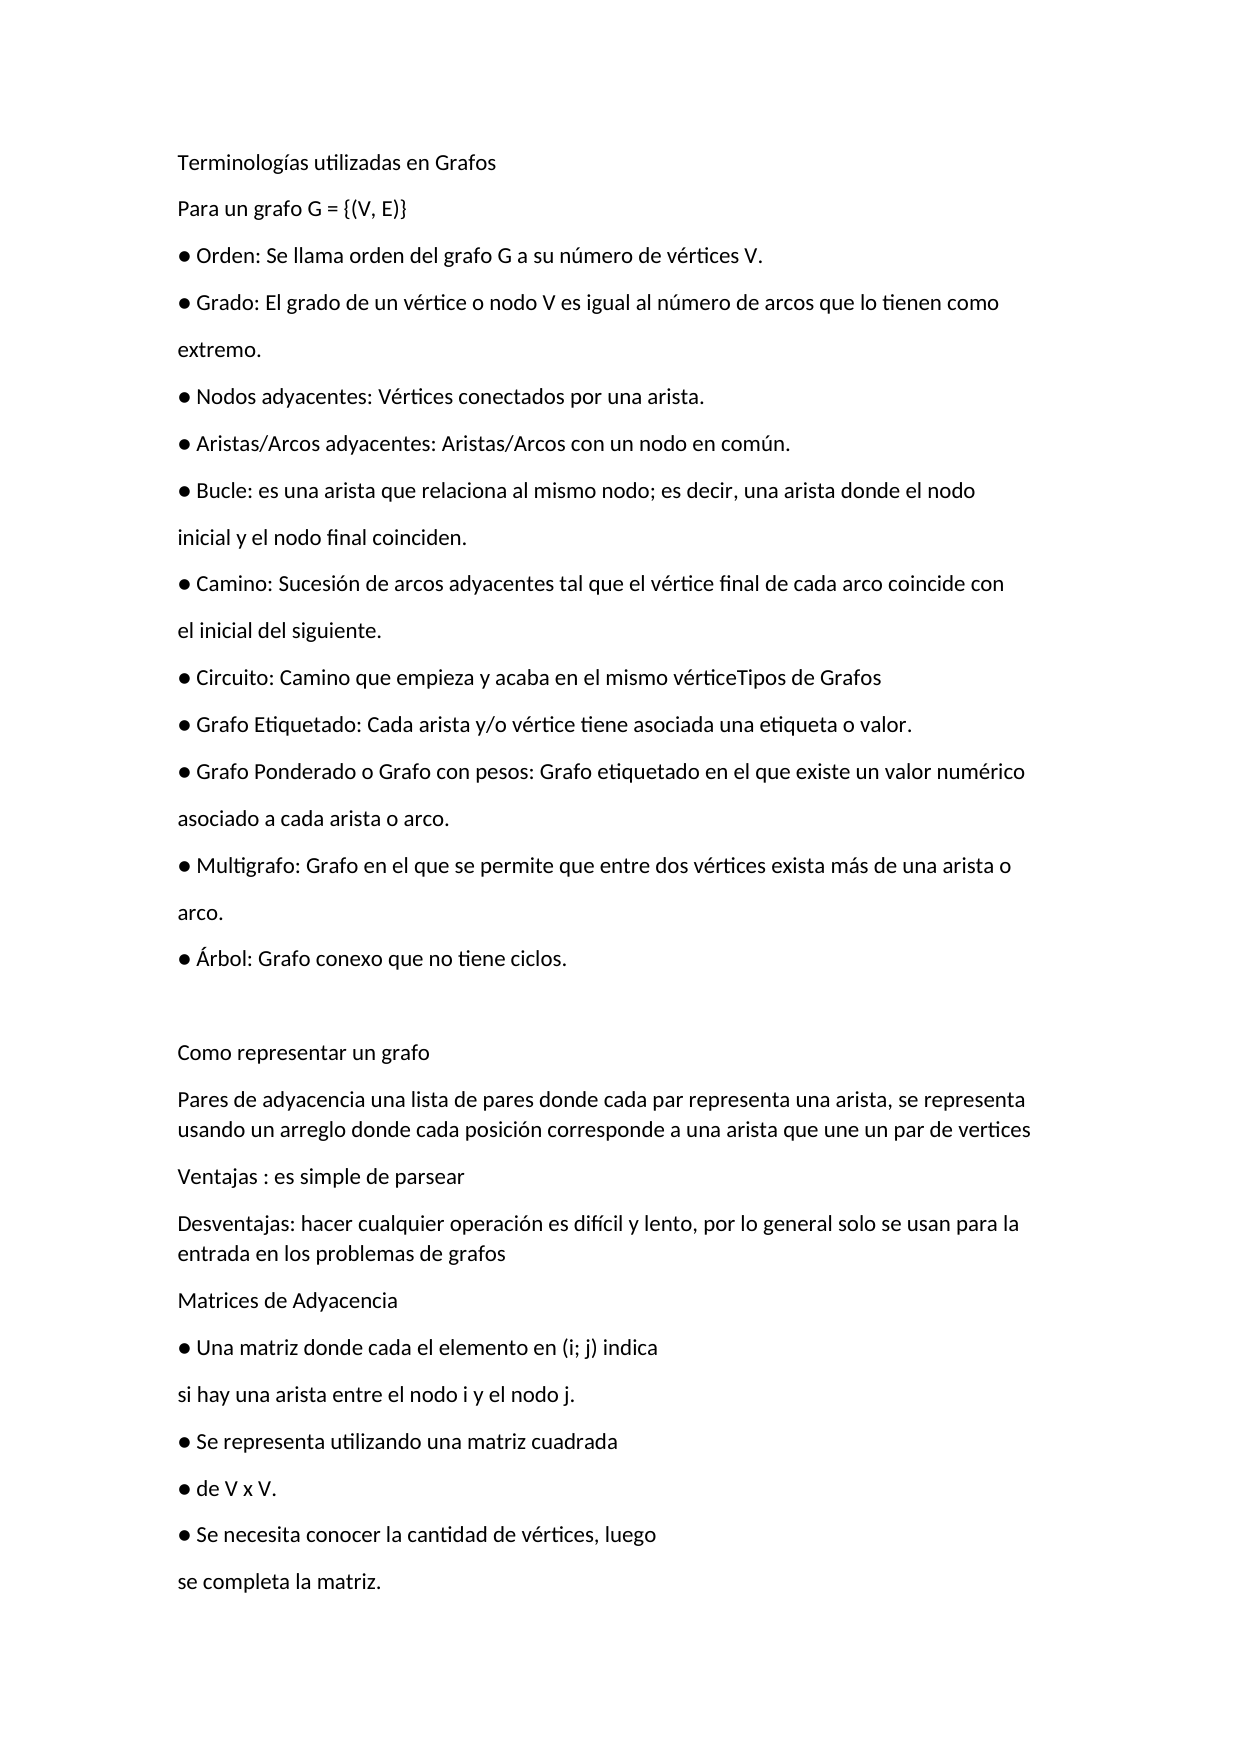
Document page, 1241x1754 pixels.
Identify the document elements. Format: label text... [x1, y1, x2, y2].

text ● Se representa utilizando una matriz cuadrada [177, 1427, 1063, 1455]
text arco. [177, 898, 1063, 926]
text Desventajas: hacer cualquier operación es difícil y lento, por lo general solo se usan para la entrada en los problemas de grafos [177, 1209, 1063, 1267]
text Ventajas : es simple de parsear [177, 1162, 1063, 1190]
text ● Una matriz donde cada el elemento en (i; j) indica [177, 1333, 1063, 1361]
text se completa la matriz. [177, 1567, 1063, 1595]
text ● Grafo Etiquetado: Cada arista y/o vértice tiene asociada una etiqueta o valor. [177, 710, 1063, 738]
text el inicial del siguiente. [177, 616, 1063, 644]
text ● Nodos adyacentes: Vértices conectados por una arista. [177, 382, 1063, 410]
text asociado a cada arista o arco. [177, 804, 1063, 832]
text ● Bucle: es una arista que relaciona al mismo nodo; es decir, una arista donde el nodo [177, 476, 1063, 504]
text ● Circuito: Camino que empieza y acaba en el mismo vérticeTipos de Grafos [177, 663, 1063, 691]
text Terminologías utilizadas en Grafos [177, 148, 1063, 176]
text inicial y el nodo final coinciden. [177, 523, 1063, 551]
text si hay una arista entre el nodo i y el nodo j. [177, 1380, 1063, 1408]
text ● Aristas/Arcos adyacentes: Aristas/Arcos con un nodo en común. [177, 429, 1063, 457]
text ● Camino: Sucesión de arcos adyacentes tal que el vértice final de cada arco coincide con [177, 569, 1063, 597]
text Como representar un grafo [177, 1038, 1063, 1066]
text Pares de adyacencia una lista de pares donde cada par representa una arista, se representa usando un arreglo donde cada posición corresponde a una arista que une un par de vertices [177, 1085, 1063, 1143]
text ● de V x V. [177, 1474, 1063, 1502]
text Matrices de Adyacencia [177, 1286, 1063, 1314]
text ● Grafo Ponderado o Grafo con pesos: Grafo etiquetado en el que existe un valor numérico [177, 757, 1063, 785]
text ● Multigrafo: Grafo en el que se permite que entre dos vértices exista más de una arista o [177, 851, 1063, 879]
text extremo. [177, 335, 1063, 363]
text ● Árbol: Grafo conexo que no tiene ciclos. [177, 944, 1063, 972]
text ● Grado: El grado de un vértice o nodo V es igual al número de arcos que lo tienen como [177, 288, 1063, 316]
text Para un grafo G = {(V, E)} [177, 194, 1063, 222]
text ● Orden: Se llama orden del grafo G a su número de vértices V. [177, 241, 1063, 269]
text ● Se necesita conocer la cantidad de vértices, luego [177, 1521, 1063, 1548]
